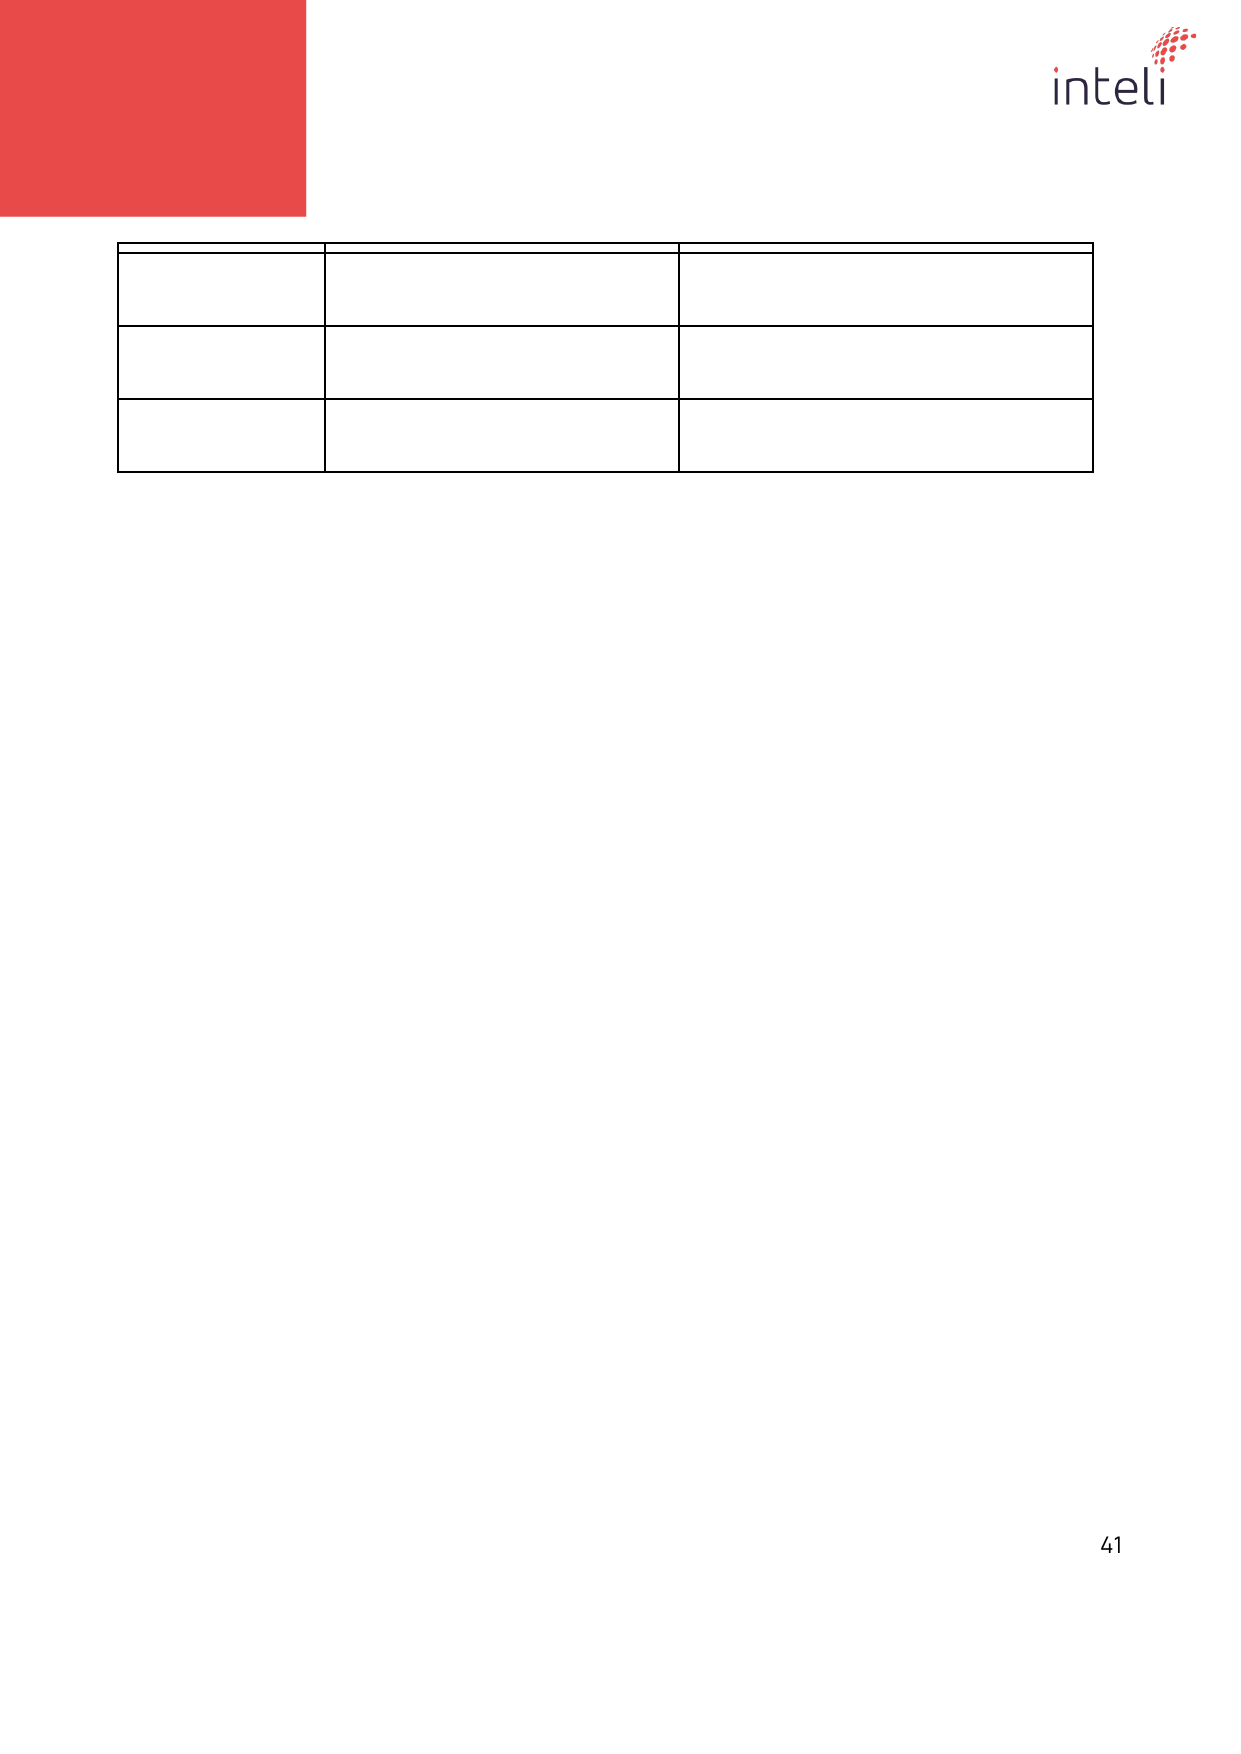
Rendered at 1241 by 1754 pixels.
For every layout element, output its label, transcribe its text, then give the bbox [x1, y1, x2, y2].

table_cell [119, 254, 324, 325]
table_cell [326, 254, 678, 325]
table_cell [119, 400, 324, 471]
table_cell [326, 400, 678, 471]
table_cell [680, 400, 1092, 471]
picture [0, 0, 307, 217]
table_cell [680, 254, 1092, 325]
table_cell [326, 327, 678, 398]
picture [1054, 27, 1197, 105]
table_cell [680, 327, 1092, 398]
table_cell [119, 327, 324, 398]
